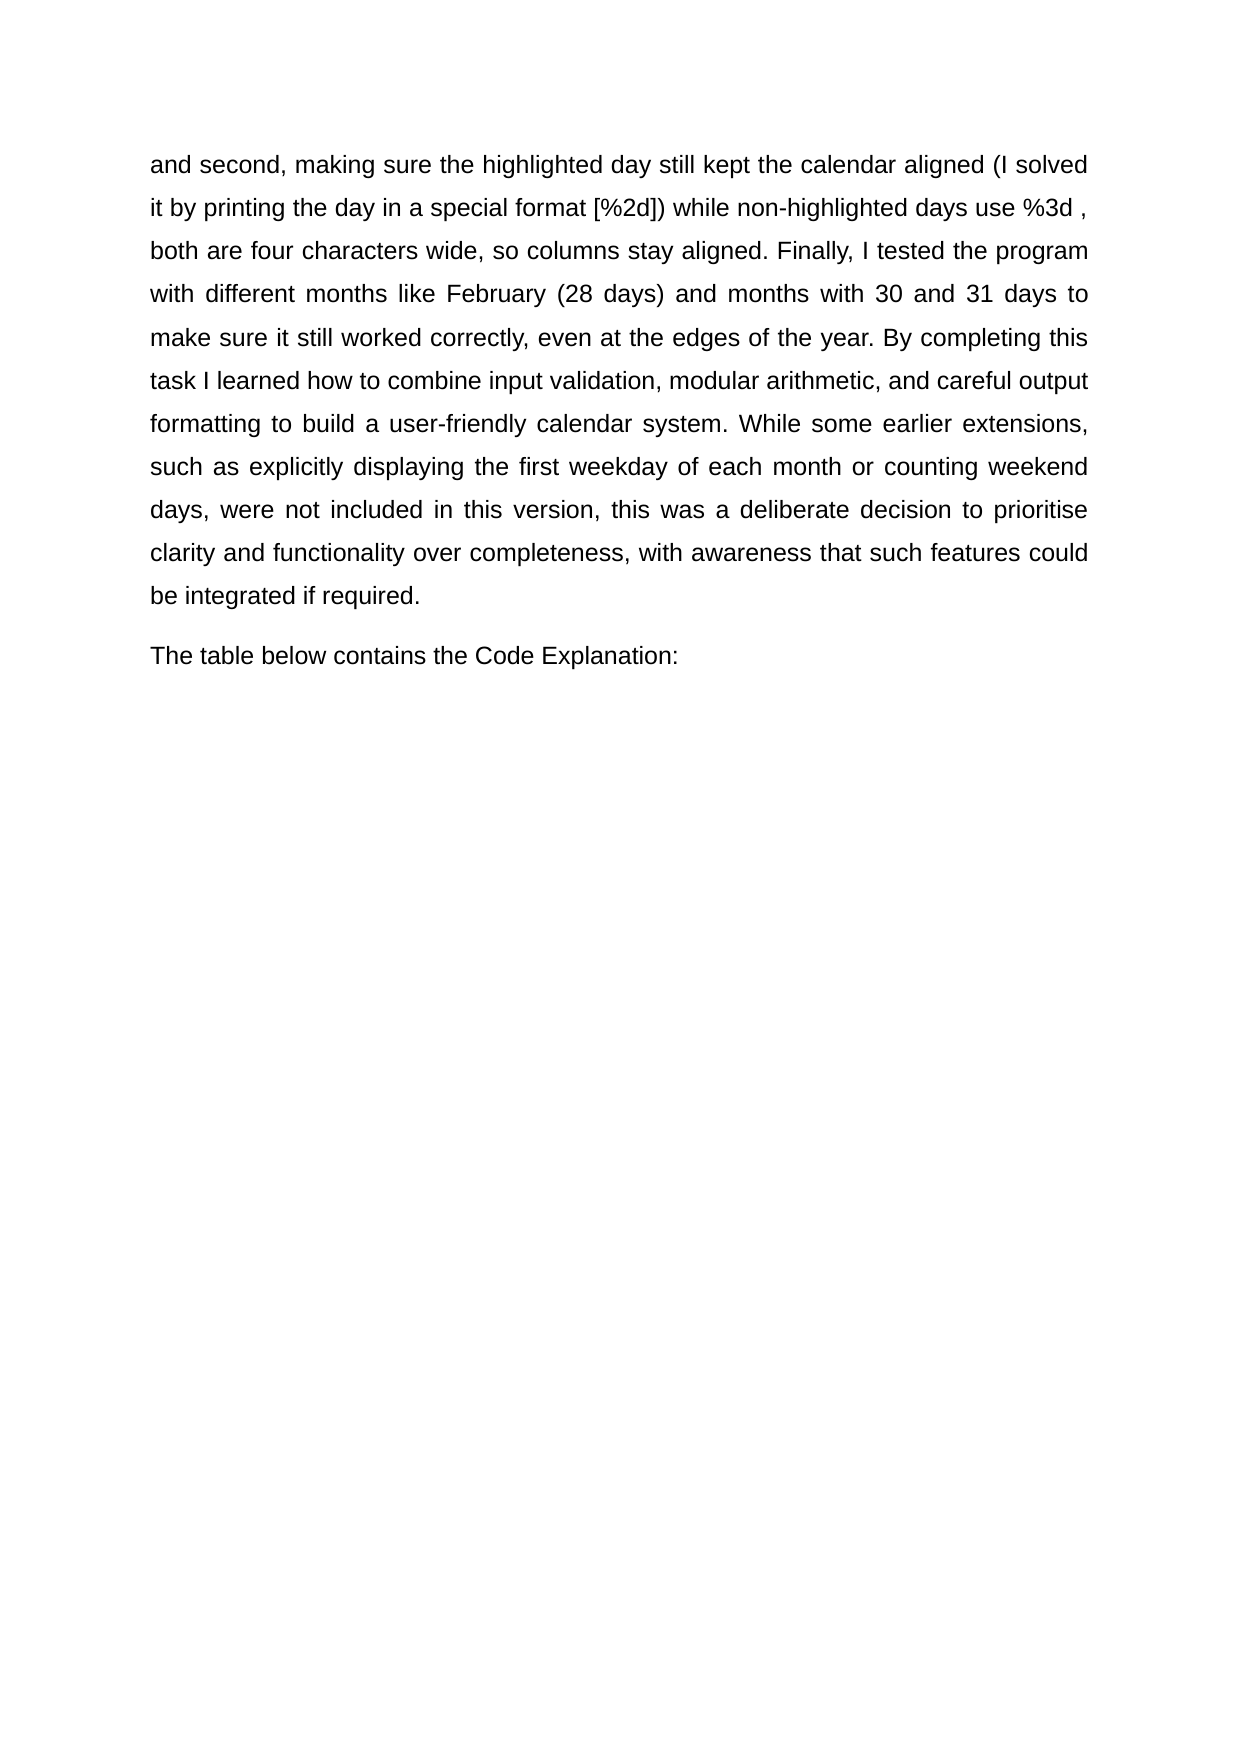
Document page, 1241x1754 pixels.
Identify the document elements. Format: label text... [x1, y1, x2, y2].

text The table below contains the Code Explanation: [150, 641, 1090, 670]
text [150, 150, 1090, 610]
